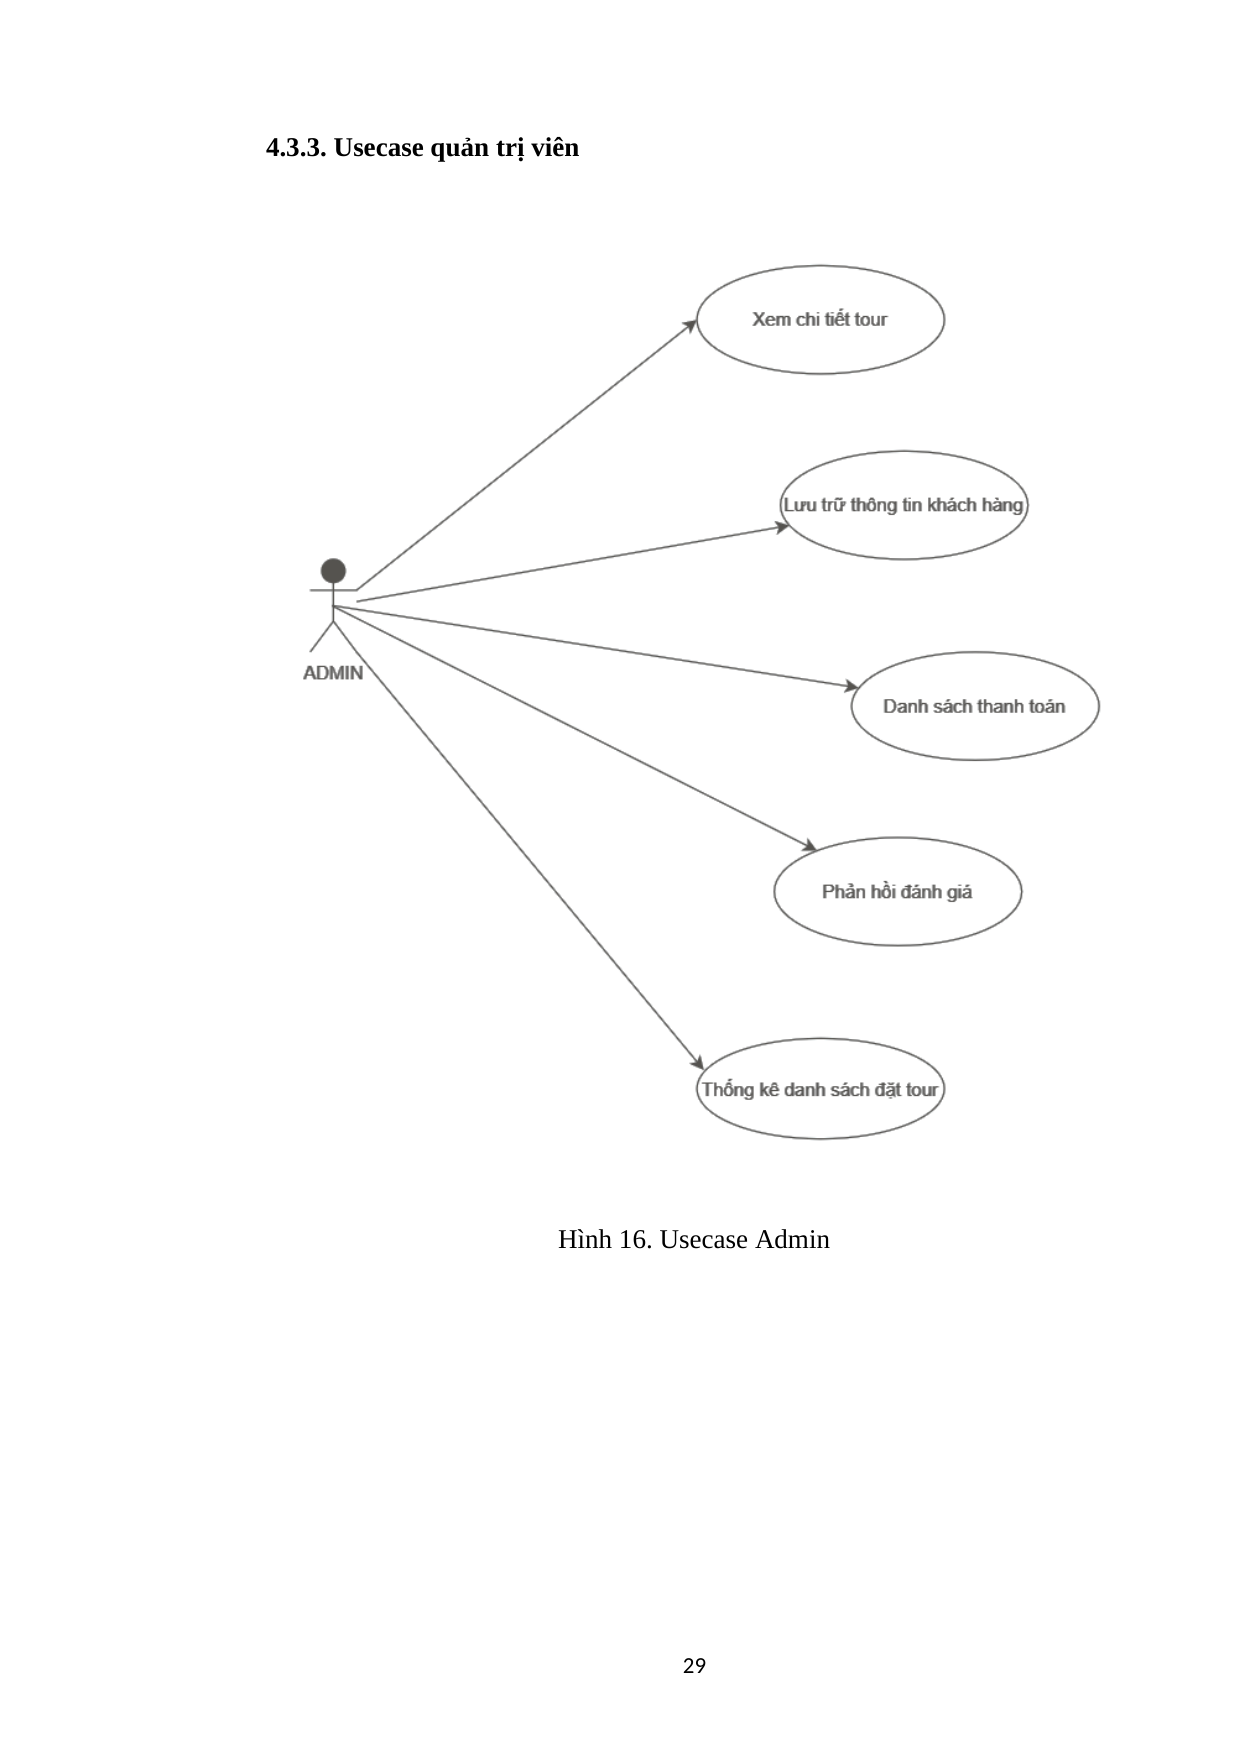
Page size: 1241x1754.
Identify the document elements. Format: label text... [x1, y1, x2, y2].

subtitle 4.3.3. Usecase quản trị viên [207, 131, 1122, 162]
text Hình 16. Usecase Admin [207, 1223, 1122, 1255]
picture [265, 180, 1182, 1205]
